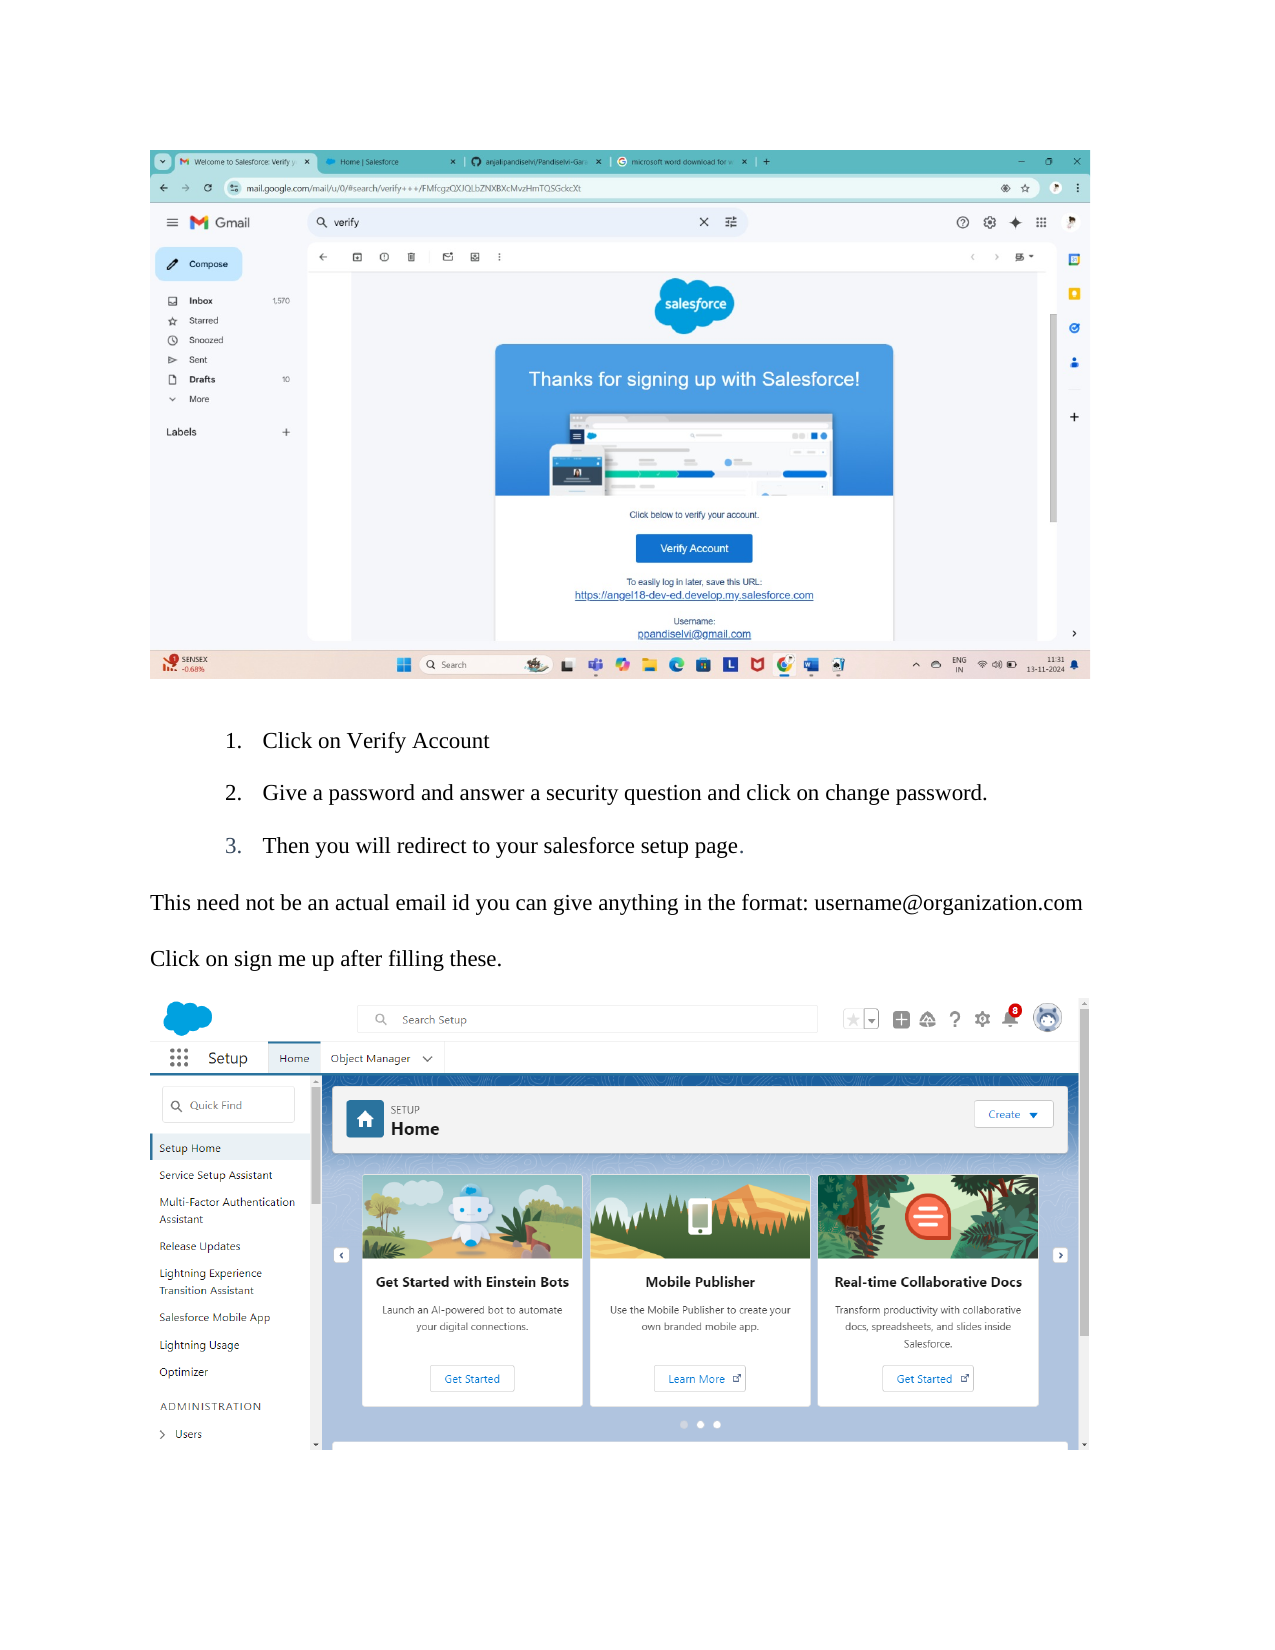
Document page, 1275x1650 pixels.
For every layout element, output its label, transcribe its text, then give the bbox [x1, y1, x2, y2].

text Click on sign me up after filling these. [150, 945, 1125, 972]
list Give a password and answer a security question and click on change password. [225, 779, 1125, 806]
picture [150, 150, 1091, 679]
list Click on Verify Account [225, 727, 1125, 753]
text This need not be an actual email id you can give anything in the format: username@organization.com [150, 889, 1125, 915]
list Then you will redirect to your salesforce setup page. [225, 832, 1125, 858]
picture [150, 998, 1089, 1450]
